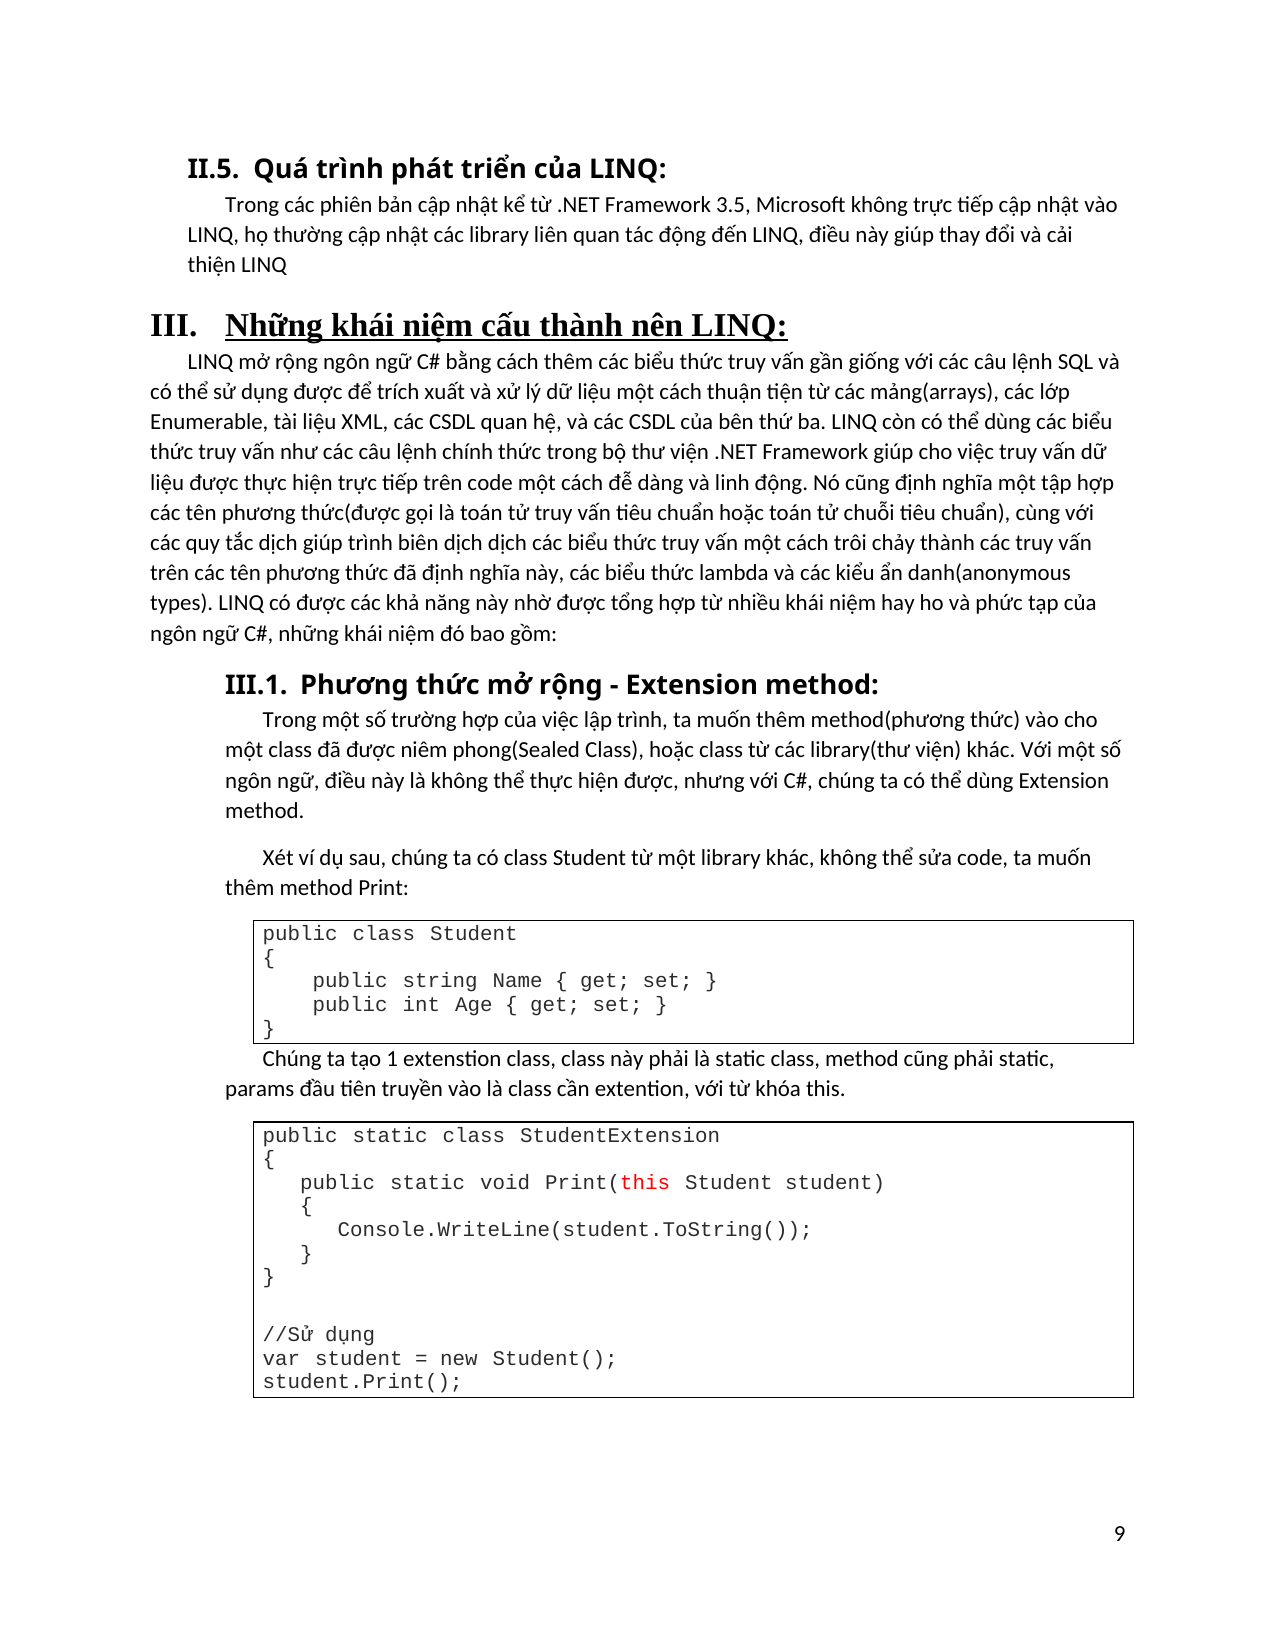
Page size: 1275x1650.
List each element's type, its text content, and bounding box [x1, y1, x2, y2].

text student.Print(); [254, 1368, 1133, 1397]
text public class Student [254, 921, 1133, 943]
text } [254, 1240, 1133, 1263]
text public string Name { get; set; } [254, 967, 1133, 991]
text { [254, 1192, 1133, 1216]
text public int Age { get; set; } [254, 991, 1133, 1014]
text var student = new Student(); [254, 1345, 1133, 1368]
text Chúng ta tạo 1 extenstion class, class này phải là static class, method cũng phải static, params đầu tiên truyền vào là class cần extention, với từ khóa this. [225, 1044, 1125, 1103]
text { [254, 943, 1133, 967]
text Trong các phiên bản cập nhật kể từ .NET Framework 3.5, Microsoft không trực tiếp cập nhật vào LINQ, họ thường cập nhật các library liên quan tác động đến LINQ, điều này giúp thay đổi và cải thiện LINQ [187, 190, 1125, 278]
text { [254, 1145, 1133, 1169]
subtitle Phương thức mở rộng - Extension method: [225, 666, 1125, 702]
text Console.WriteLine(student.ToString()); [254, 1216, 1133, 1240]
text Xét ví dụ sau, chúng ta có class Student từ một library khác, không thể sửa code, ta muốn thêm method Print: [225, 843, 1125, 901]
text LINQ mở rộng ngôn ngữ C# bằng cách thêm các biểu thức truy vấn gần giống với các câu lệnh SQL và có thể sử dụng được để trích xuất và xử lý dữ liệu một cách thuận tiện từ các mảng(arrays), các lớp Enumerable, tài liệu XML, các CSDL quan hệ, và các CSDL của bên thứ ba. LINQ còn có thể dùng các biểu thức truy vấn như các câu lệnh chính thức trong bộ thư viện .NET Framework giúp cho việc truy vấn dữ liệu được thực hiện trực tiếp trên code một cách đễ dàng và linh động. Nó cũng định nghĩa một tập hợp các tên phương thức(được gọi là toán tử truy vấn tiêu chuẩn hoặc toán tử chuỗi tiêu chuẩn), cùng với các quy tắc dịch giúp trình biên dịch dịch các biểu thức truy vấn một cách trôi chảy thành các truy vấn trên các tên phương thức đã định nghĩa này, các biểu thức lambda và các kiểu ẩn danh(anonymous types). LINQ có được các khả năng này nhờ được tổng hợp từ nhiều khái niệm hay ho và phức tạp của ngôn ngữ C#, những khái niệm đó bao gồm: [150, 347, 1125, 647]
text } [254, 1014, 1133, 1043]
text public static class StudentExtension [254, 1123, 1133, 1145]
text //Sử dụng [254, 1321, 1133, 1345]
subtitle Những khái niệm cấu thành nên LINQ: [150, 305, 1125, 344]
text } [254, 1263, 1133, 1290]
subtitle Quá trình phát triển của LINQ: [187, 150, 1125, 187]
text public static void Print(this Student student) [254, 1169, 1133, 1192]
text Trong một số trường hợp của việc lập trình, ta muốn thêm method(phương thức) vào cho một class đã được niêm phong(Sealed Class), hoặc class từ các library(thư viện) khác. Với một số ngôn ngữ, điều này là không thể thực hiện được, nhưng với C#, chúng ta có thể dùng Extension method. [225, 705, 1125, 824]
